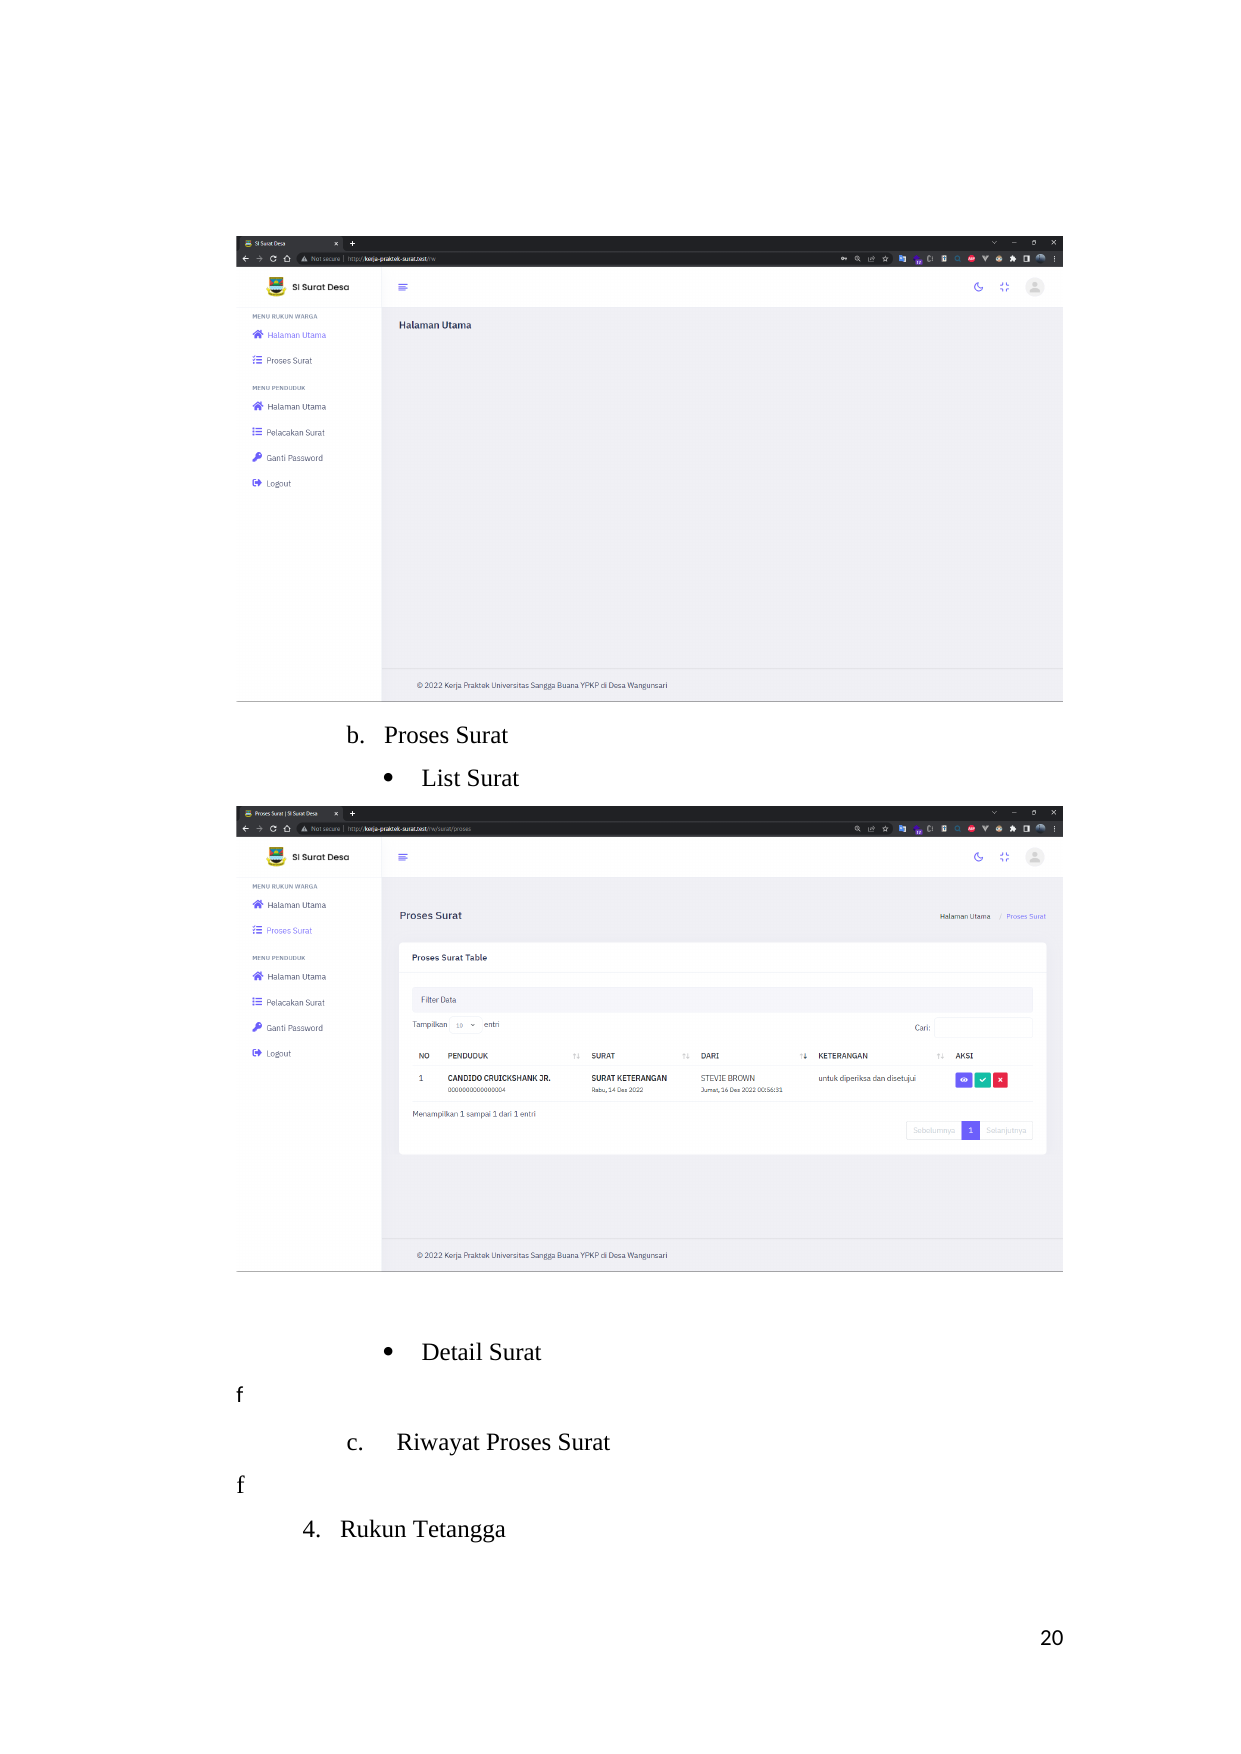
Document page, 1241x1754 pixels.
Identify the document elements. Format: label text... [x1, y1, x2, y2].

picture [236, 236, 1063, 702]
list List Surat [384, 763, 1063, 792]
list Rukun Tetangga [302, 1514, 1063, 1542]
picture [236, 806, 1063, 1272]
text f [236, 1381, 1063, 1409]
list Detail Surat [384, 1337, 1063, 1366]
list Proses Surat [346, 720, 1063, 749]
text f [236, 1471, 1063, 1499]
list Riwayat Proses Surat [346, 1427, 1063, 1456]
